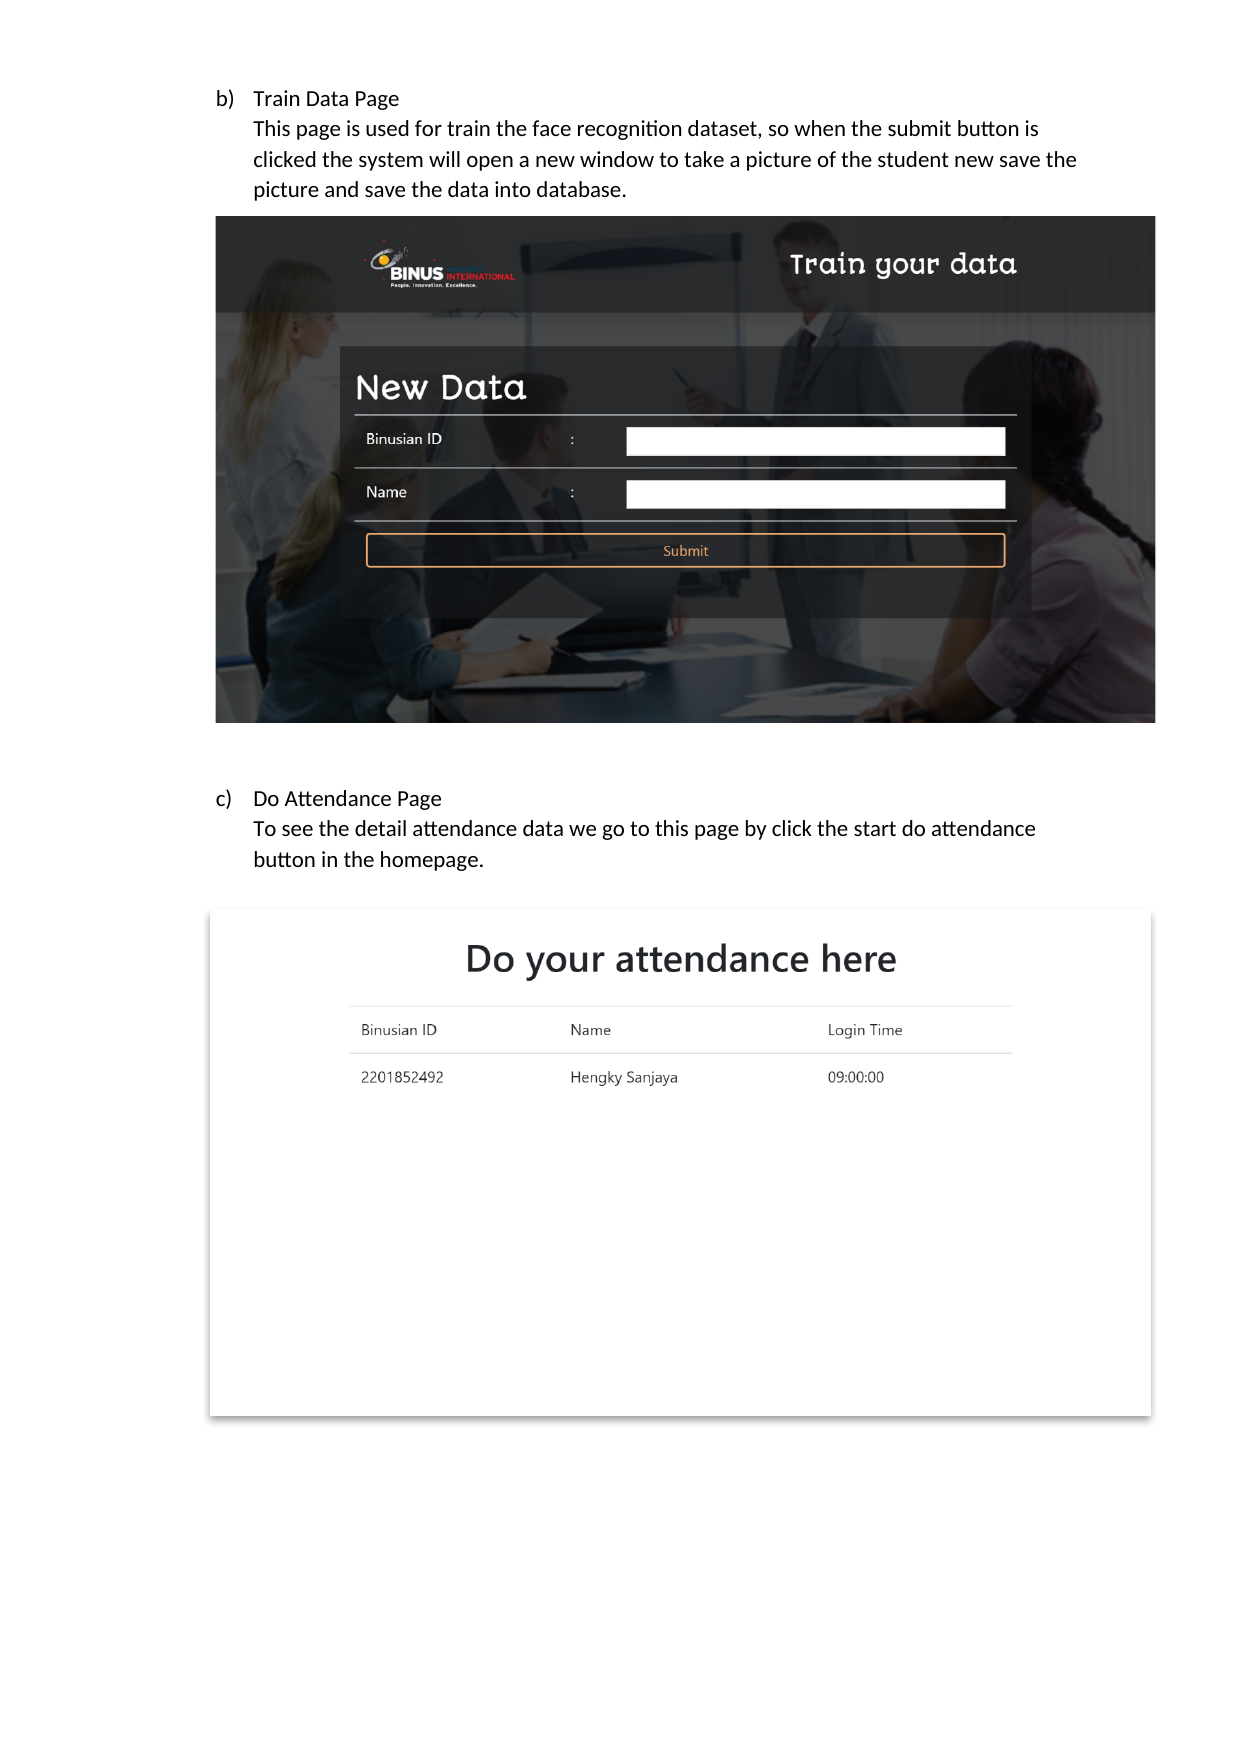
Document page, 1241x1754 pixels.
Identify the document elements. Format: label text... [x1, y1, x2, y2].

list This page is used for train the face recognition dataset, so when the submit button is clicked the system will open a new window to take a picture of the student new save the picture and save the data into database. [253, 114, 1090, 203]
list Train Data Page [216, 84, 1090, 112]
list Do Attendance Page [216, 784, 1090, 812]
list To see the detail attendance data we go to this page by click the start do attendance button in the homepage. [253, 814, 1090, 873]
picture [215, 216, 1156, 723]
picture [210, 909, 1151, 1416]
